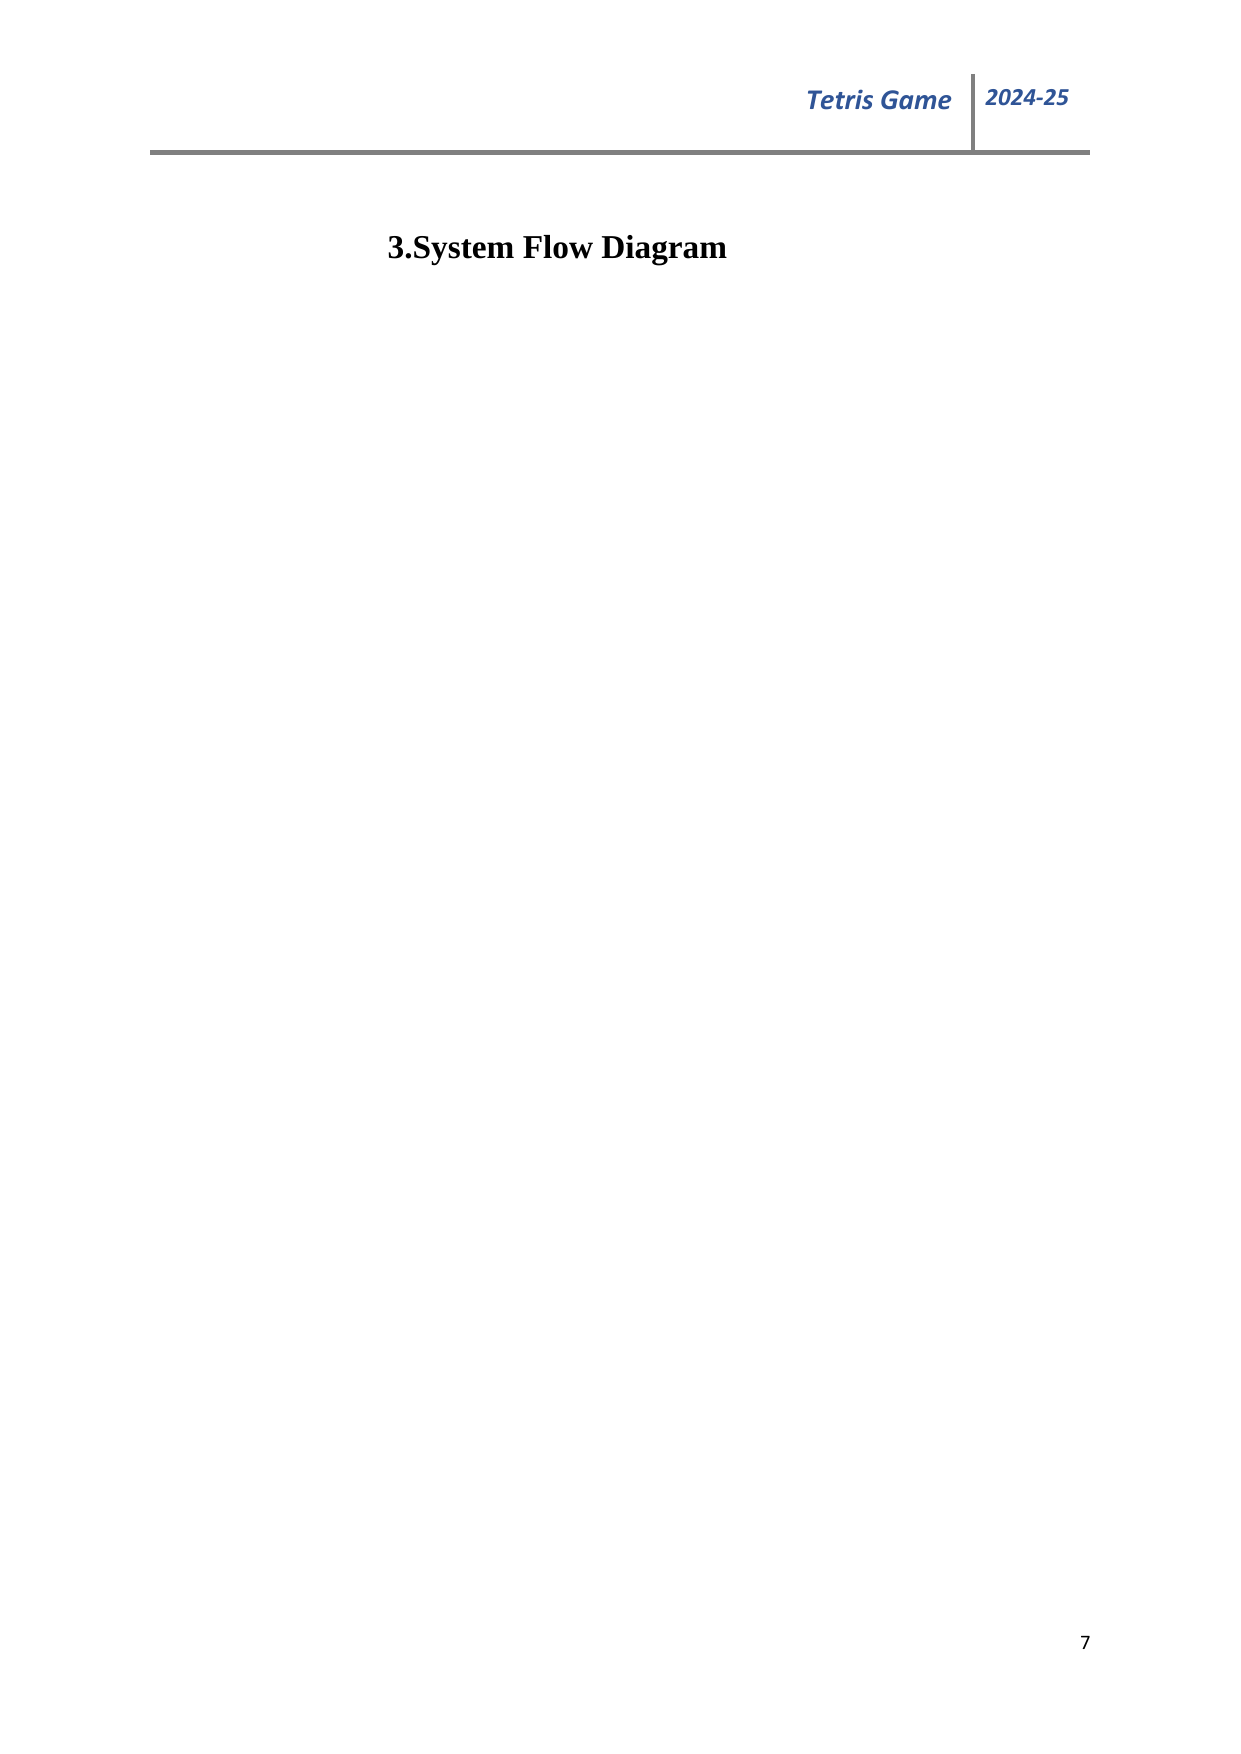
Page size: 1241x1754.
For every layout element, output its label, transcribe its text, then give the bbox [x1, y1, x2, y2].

text 3.System Flow Diagram [150, 228, 1090, 266]
